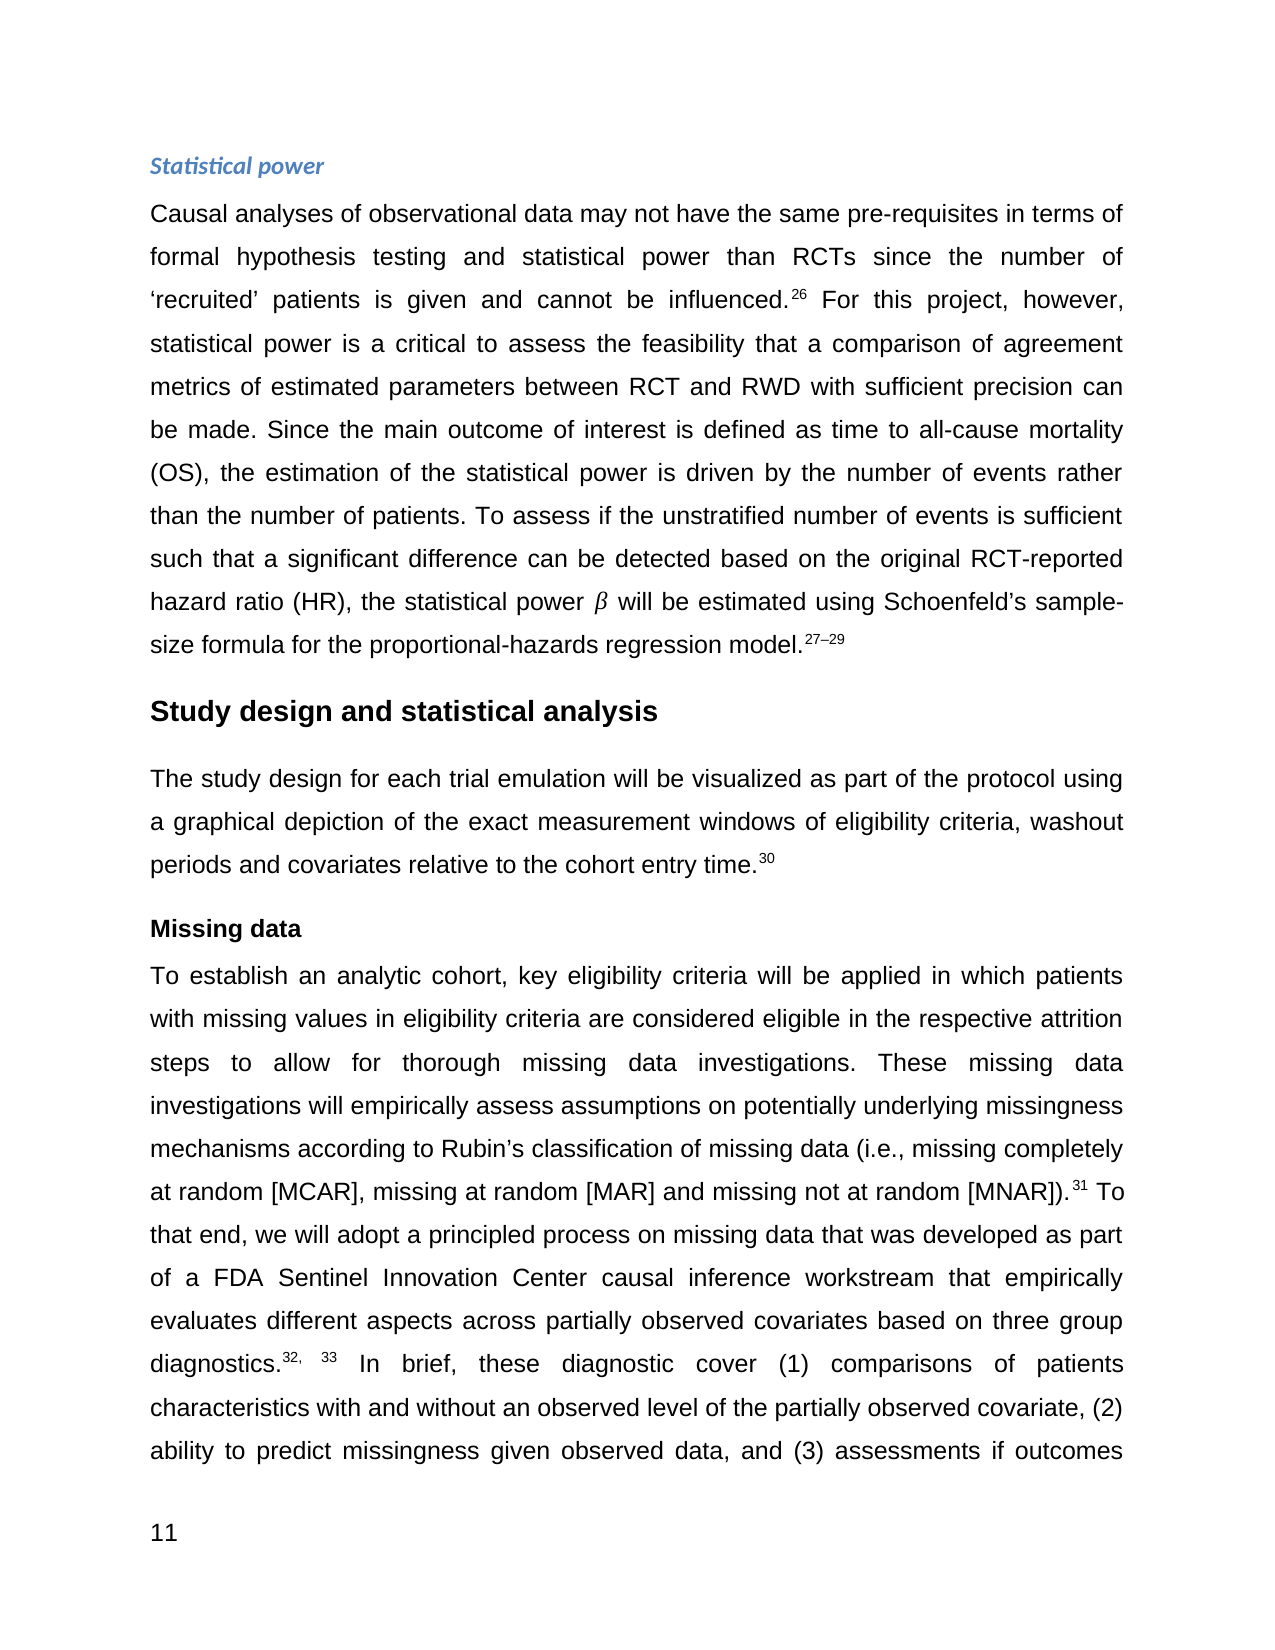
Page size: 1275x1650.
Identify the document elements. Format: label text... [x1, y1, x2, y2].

subtitle Study design and statistical analysis [150, 694, 1125, 728]
text The study design for each trial emulation will be visualized as part of the protocol using a graphical depiction of the exact measurement windows of eligibility criteria, washout periods and covariates relative to the cohort entry time.30 [150, 763, 1125, 878]
text Causal analyses of observational data may not have the same pre-requisites in terms of formal hypothesis testing and statistical power than RCTs since the number of ‘recruited’ patients is given and cannot be influenced.26 For this project, however, statistical power is a critical to assess the feasibility that a comparison of agreement metrics of estimated parameters between RCT and RWD with sufficient precision can be made. Since the main outcome of interest is defined as time to all-cause mortality (OS), the estimation of the statistical power is driven by the number of events rather than the number of patients. To assess if the unstratified number of events is sufficient such that a significant difference can be detected based on the original RCT-reported hazard ratio (HR), the statistical power will be estimated using Schoenfeld’s sample-size formula for the proportional-hazards regression model.27–29 [150, 199, 1125, 659]
subtitle Statistical power [150, 150, 1125, 181]
subtitle Missing data [150, 914, 1125, 942]
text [150, 961, 1125, 1464]
